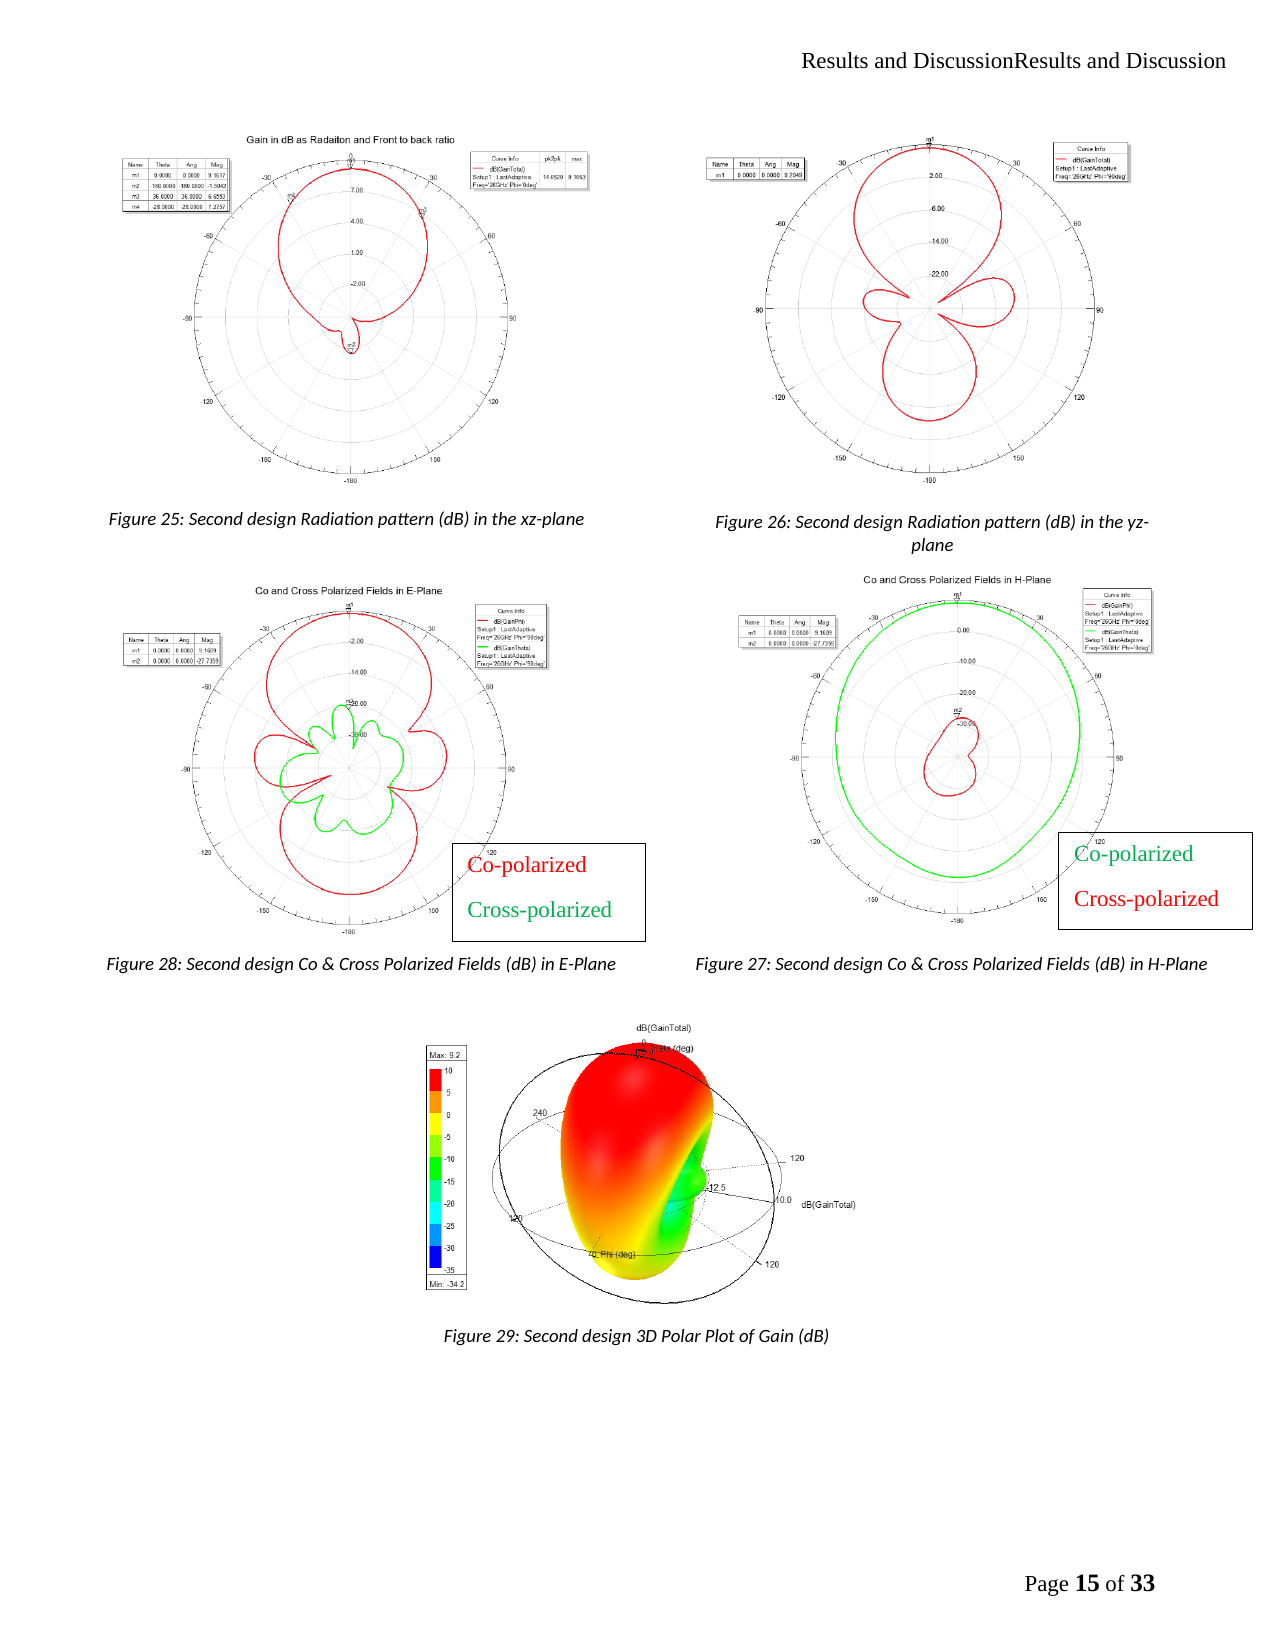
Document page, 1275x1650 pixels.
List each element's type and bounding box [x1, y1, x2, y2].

picture [694, 131, 1132, 491]
picture [737, 570, 1155, 931]
picture [120, 581, 551, 942]
picture [453, 844, 551, 941]
picture [1059, 833, 1155, 929]
picture [114, 131, 592, 491]
picture [411, 1002, 867, 1317]
